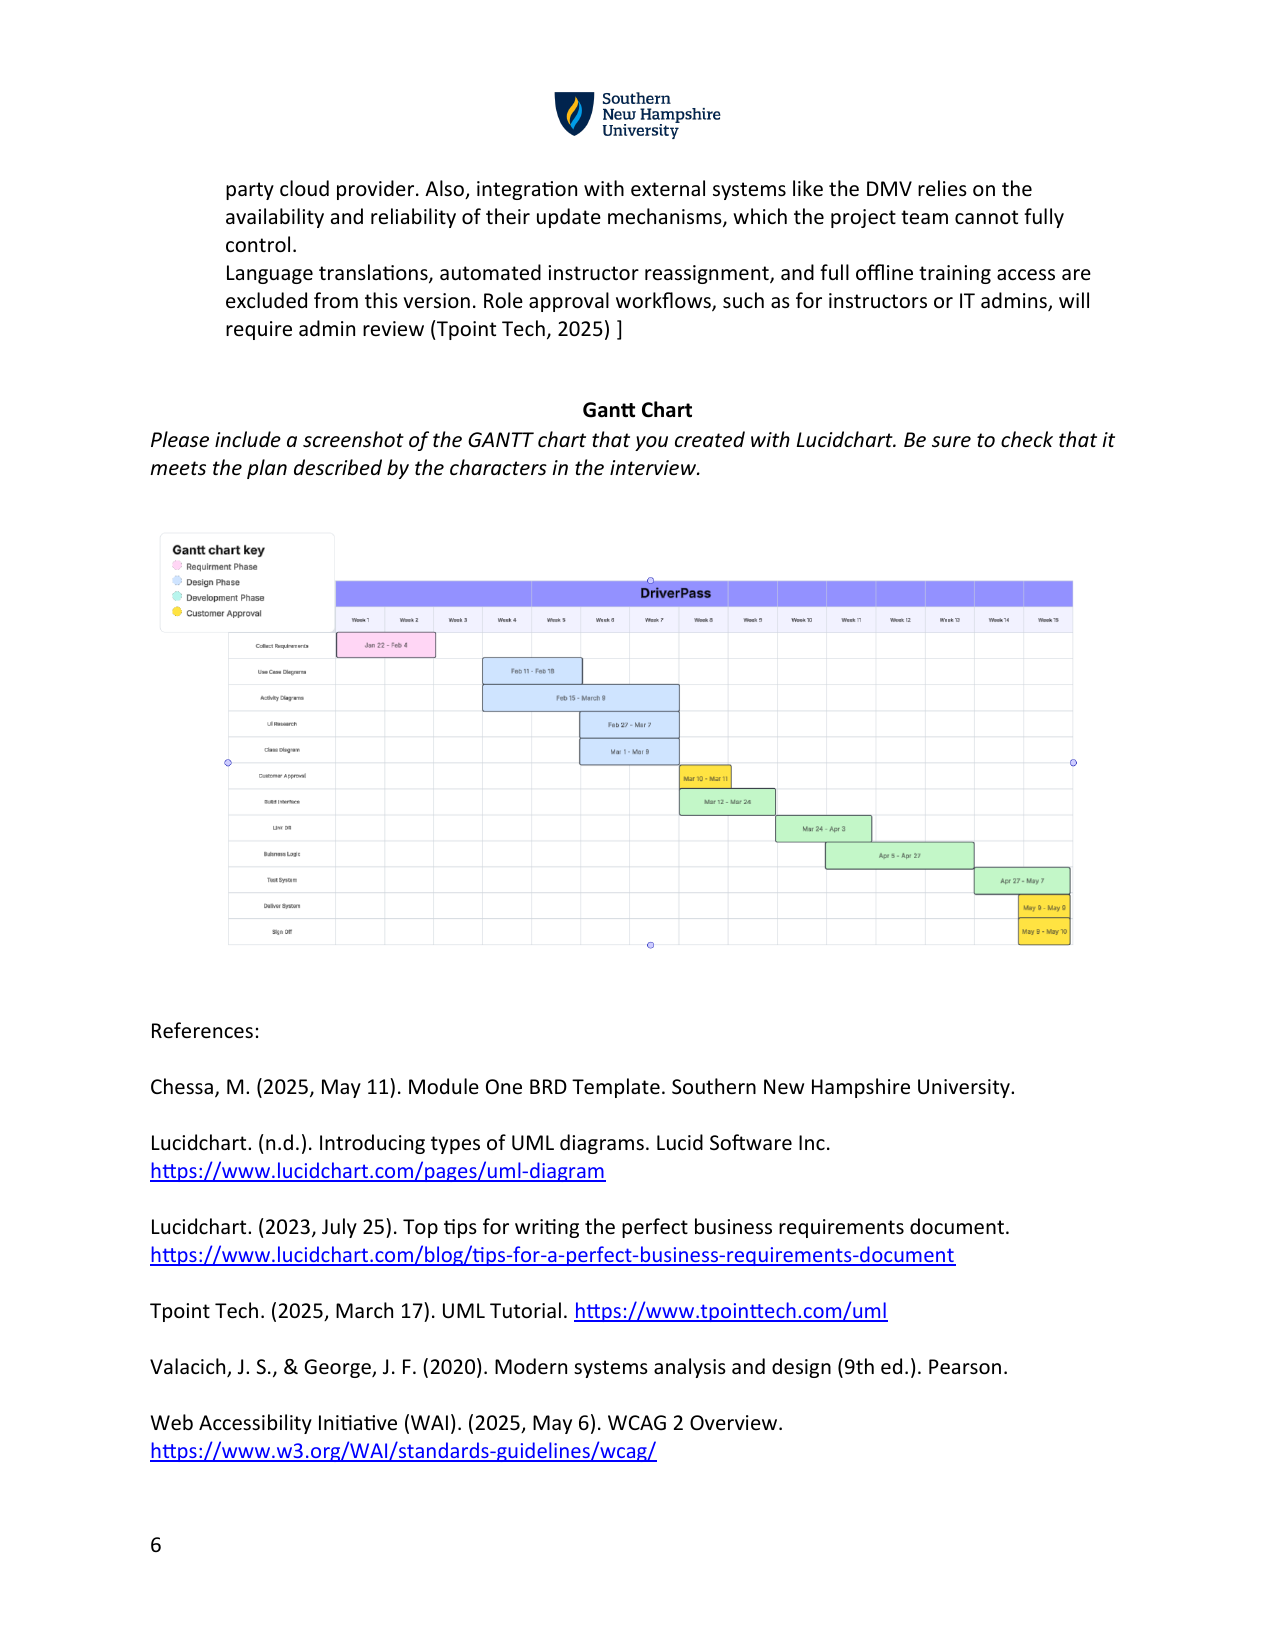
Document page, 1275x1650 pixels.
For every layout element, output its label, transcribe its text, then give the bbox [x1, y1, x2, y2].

text Tpoint Tech. (2025, March 17). UML Tutorial. https://www.tpointtech.com/uml [150, 1296, 1125, 1324]
text References: [150, 1016, 1125, 1044]
text Web Accessibility Initiative (WAI). (2025, May 6). WCAG 2 Overview. https://www.w3.org/WAI/standards-guidelines/wcag/ [150, 1408, 1125, 1464]
text Language translations, automated instructor reassignment, and full offline training access are excluded from this version. Role approval workflows, such as for instructors or IT admins, will require admin review (Tpoint Tech, 2025) ] [225, 258, 1125, 342]
picture [150, 509, 1125, 988]
text Chessa, M. (2025, May 11). Module One BRD Template. Southern New Hampshire University. [150, 1072, 1125, 1100]
picture [546, 75, 729, 154]
subtitle Gantt Chart [150, 395, 1125, 423]
text Lucidchart. (n.d.). Introducing types of UML diagrams. Lucid Software Inc. https://www.lucidchart.com/pages/uml-diagram [150, 1128, 1125, 1184]
text Please include a screenshot of the GANTT chart that you created with Lucidchart. Be sure to check that it meets the plan described by the characters in the interview. [150, 425, 1125, 481]
text Valacich, J. S., & George, J. F. (2020). Modern systems analysis and design (9th ed.). Pearson. [150, 1352, 1125, 1380]
text Lucidchart. (2023, July 25). Top tips for writing the perfect business requirements document. https://www.lucidchart.com/blog/tips-for-a-perfect-business-requirements-document [150, 1212, 1125, 1268]
